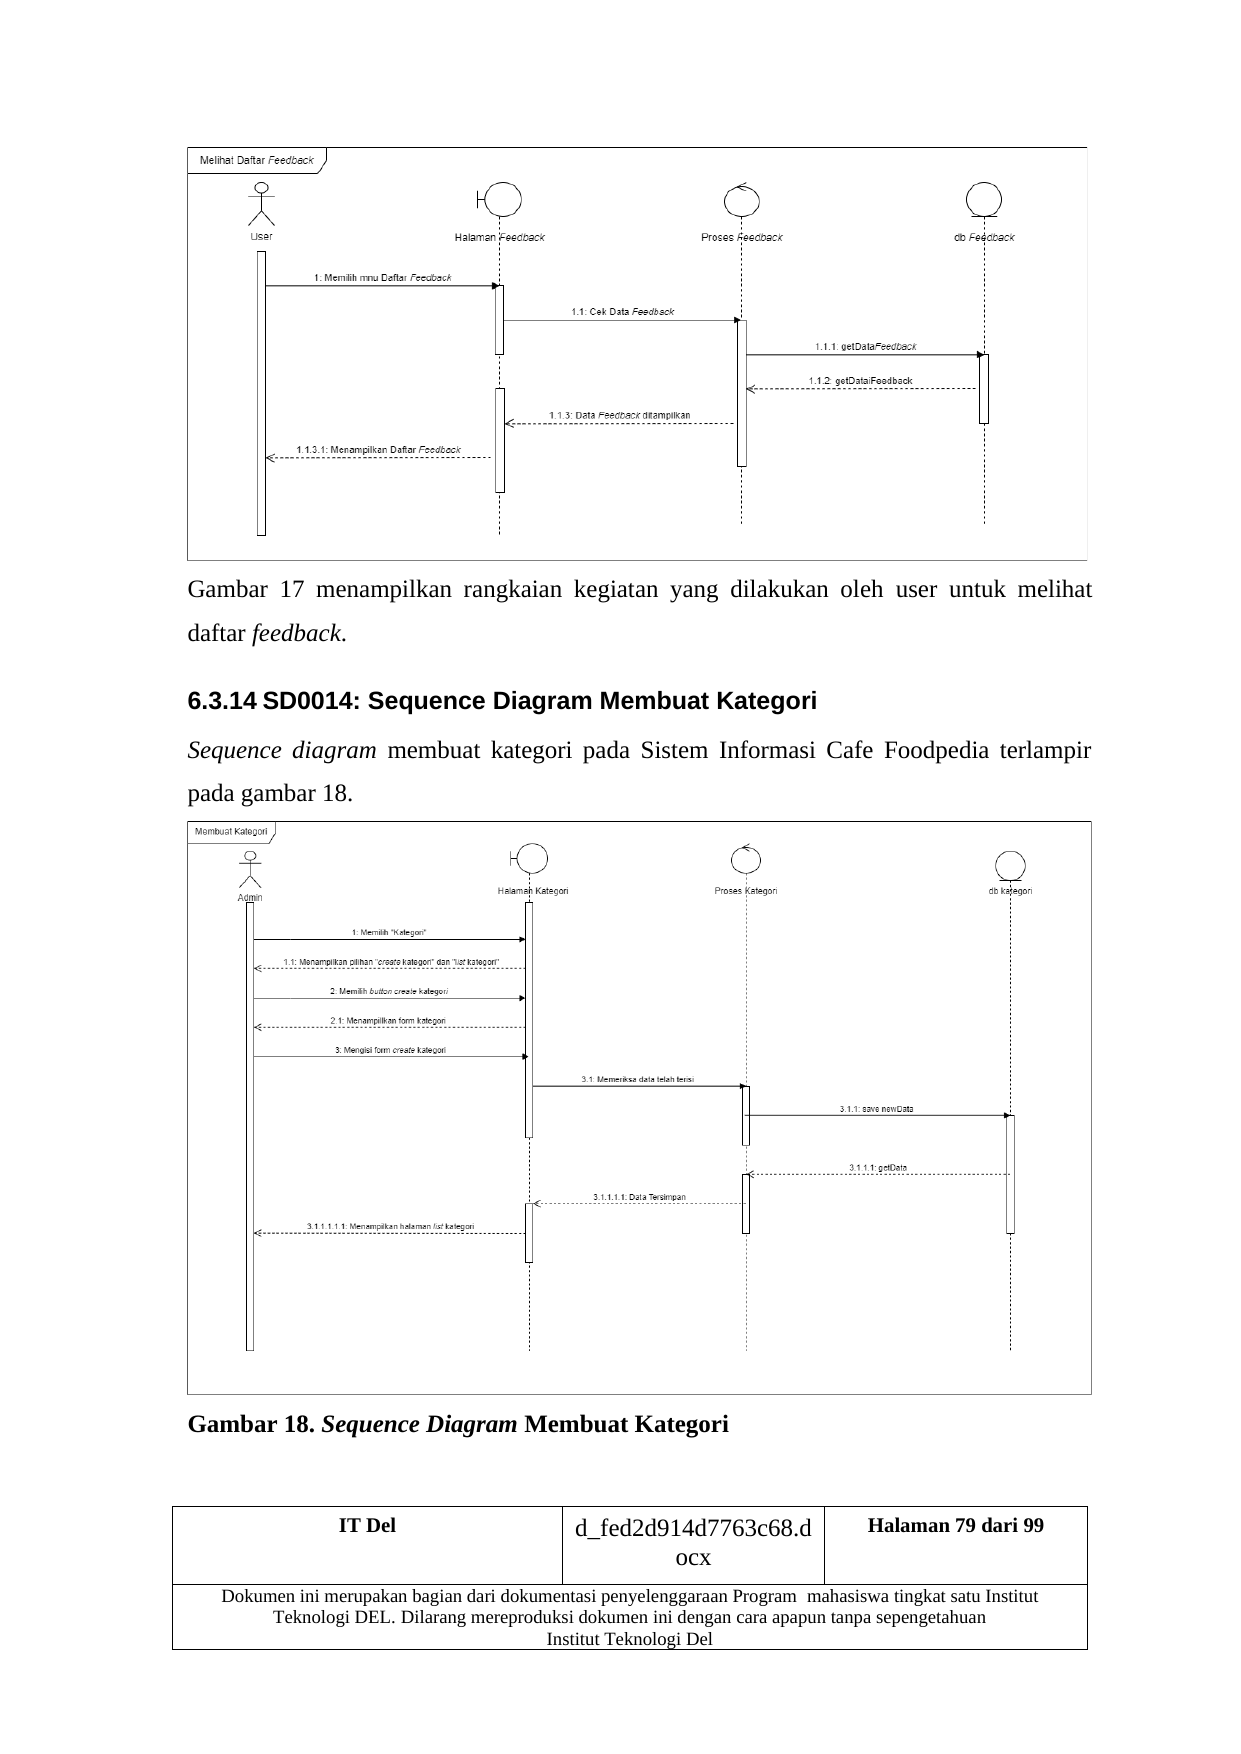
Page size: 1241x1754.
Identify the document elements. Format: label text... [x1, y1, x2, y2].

text Gambar 17 menampilkan rangkaian kegiatan yang dilakukan oleh user untuk melihat daftar feedback. [187, 574, 1092, 646]
picture [187, 821, 1092, 1395]
subtitle SD0014: Sequence Diagram Membuat Kategori [187, 686, 1092, 714]
picture [187, 147, 1088, 561]
text Gambar 18. Sequence Diagram Membuat Kategori [187, 1409, 1092, 1438]
text Sequence diagram membuat kategori pada Sistem Informasi Cafe Foodpedia terlampir pada gambar 18. [187, 735, 1092, 807]
